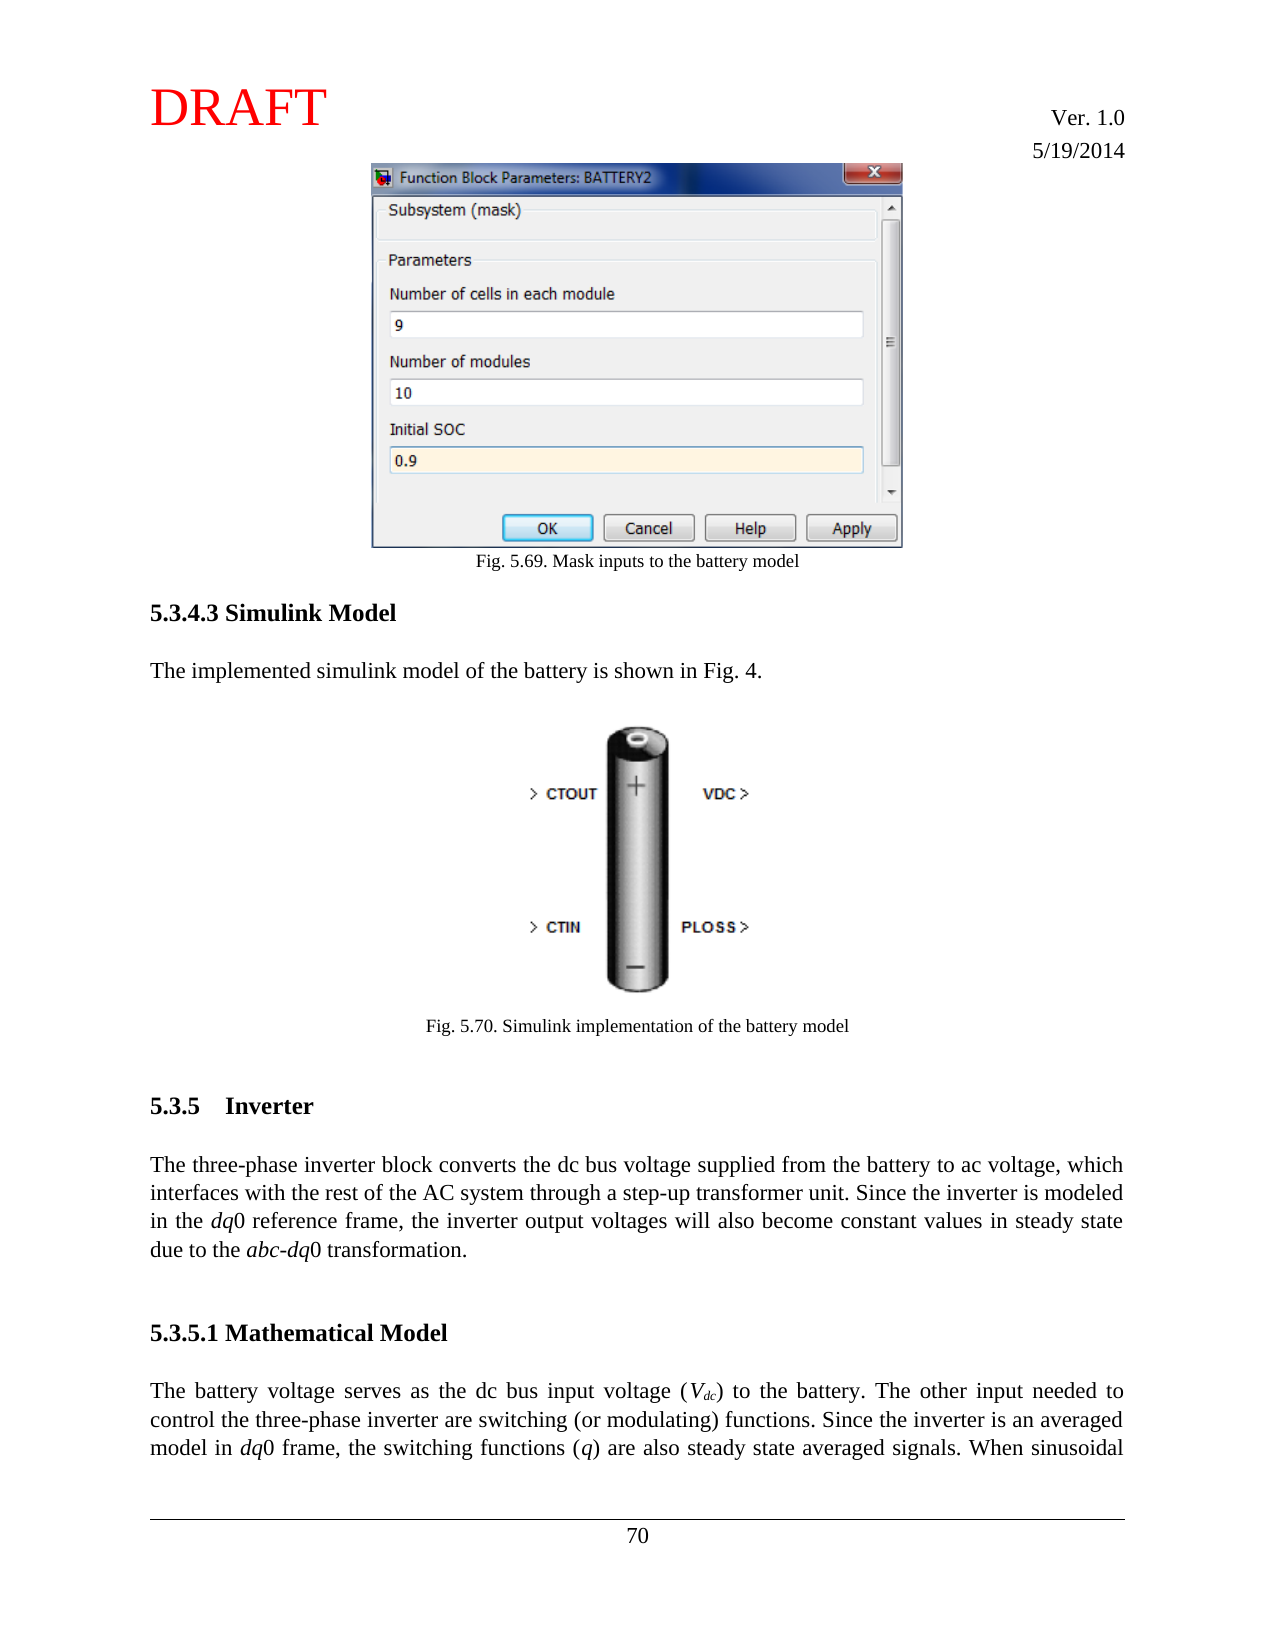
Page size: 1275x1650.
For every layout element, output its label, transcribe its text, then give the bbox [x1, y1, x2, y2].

subtitle Simulink Model [150, 598, 1125, 627]
picture [371, 163, 904, 548]
picture [506, 685, 769, 1013]
text The implemented simulink model of the battery is shown in Fig. 4. [150, 657, 1125, 684]
subtitle Inverter [150, 1091, 1125, 1120]
text The three-phase inverter block converts the dc bus voltage supplied from the battery to ac voltage, which interfaces with the rest of the AC system through a step-up transformer unit. Since the inverter is modeled in the dq0 reference frame, the inverter output voltages will also become constant values in steady state due to the abc-dq0 transformation. [150, 1151, 1125, 1262]
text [150, 1377, 1125, 1461]
subtitle Mathematical Model [150, 1318, 1125, 1347]
